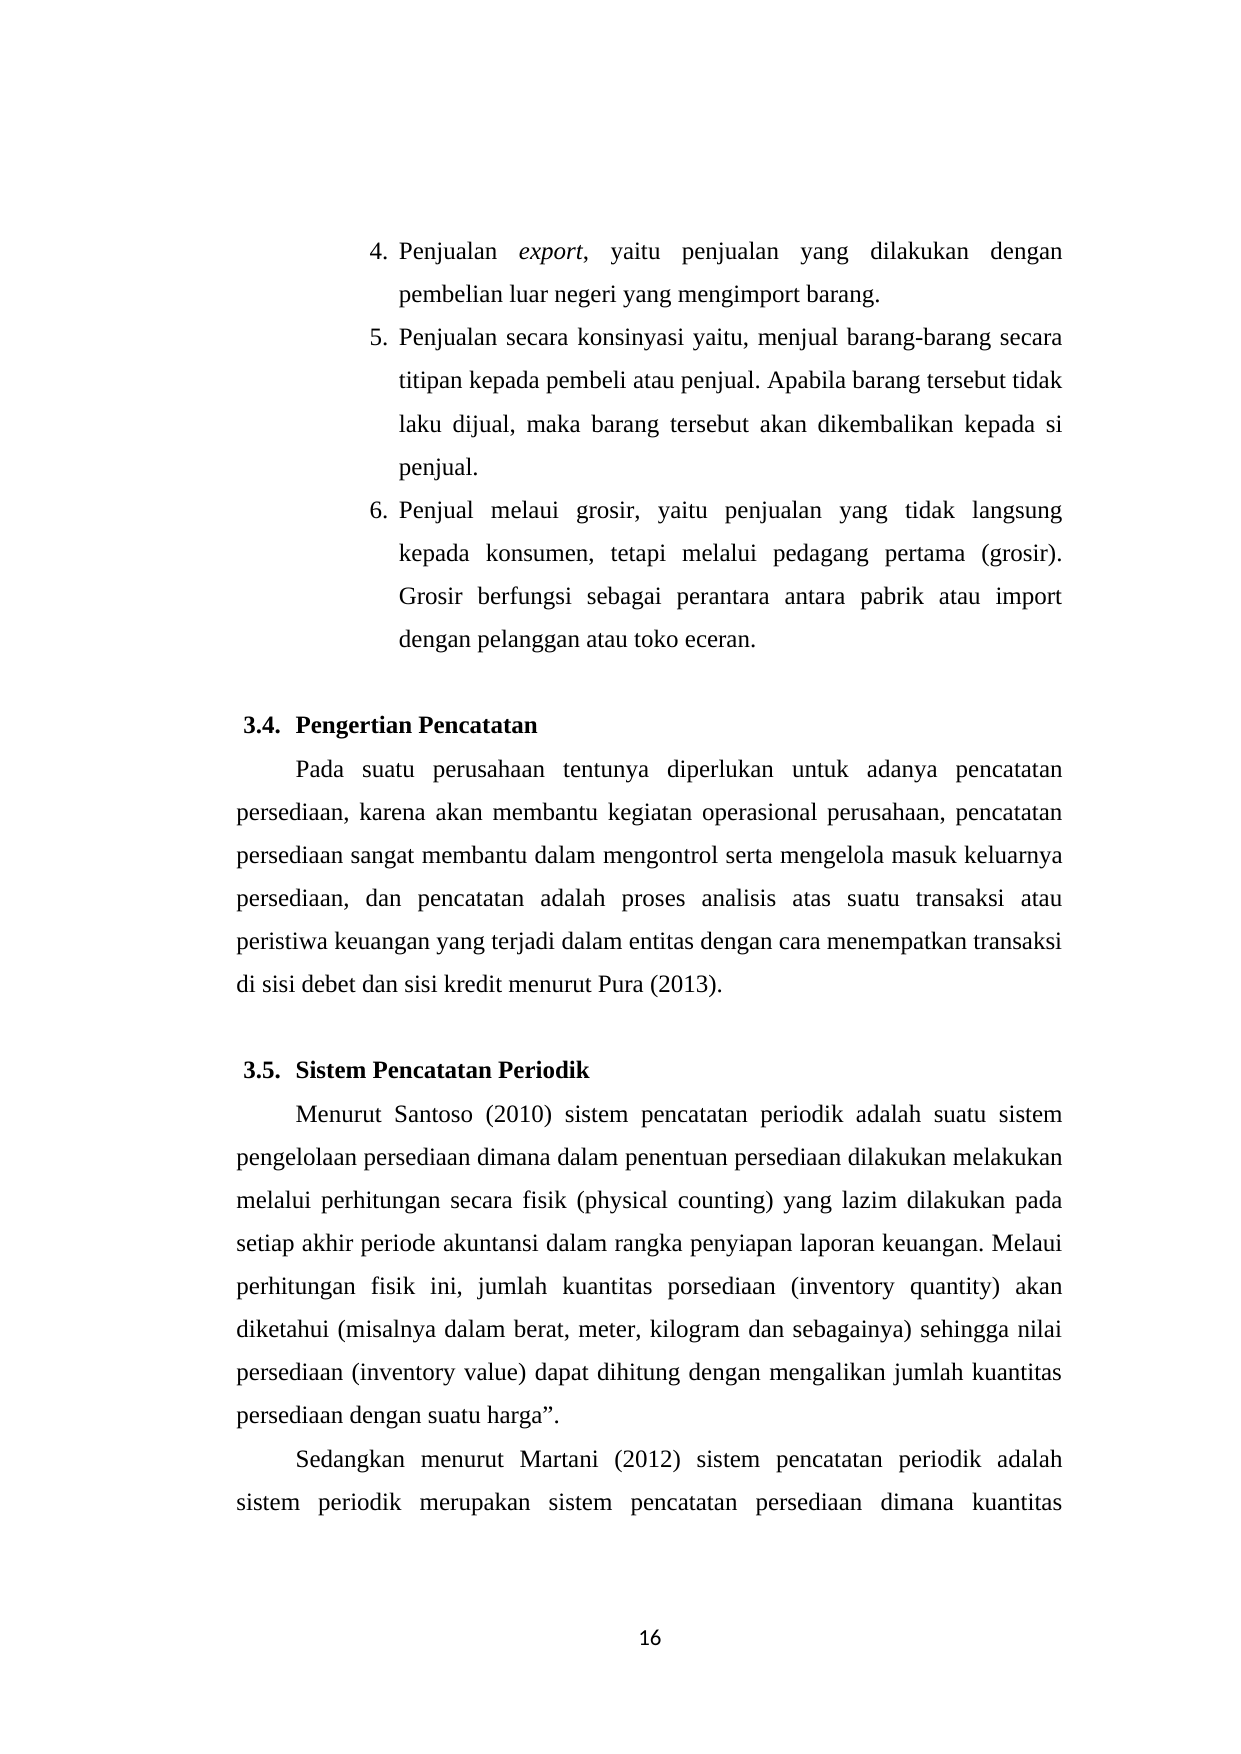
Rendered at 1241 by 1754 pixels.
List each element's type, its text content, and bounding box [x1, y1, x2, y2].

list Pada suatu perusahaan tentunya diperlukan untuk adanya pencatatan persediaan, karena akan membantu kegiatan operasional perusahaan, pencatatan persediaan sangat membantu dalam mengontrol serta mengelola masuk keluarnya persediaan, dan pencatatan adalah proses analisis atas suatu transaksi atau peristiwa keuangan yang terjadi dalam entitas dengan cara menempatkan transaksi di sisi debet dan sisi kredit menurut Pura (2013). [236, 754, 1063, 998]
list Penjualan export, yaitu penjualan yang dilakukan dengan pembelian luar negeri yang mengimport barang. [369, 236, 1063, 308]
list Menurut Santoso (2010) sistem pencatatan periodik adalah suatu sistem pengelolaan persediaan dimana dalam penentuan persediaan dilakukan melakukan melalui perhitungan secara fisik (physical counting) yang lazim dilakukan pada setiap akhir periode akuntansi dalam rangka penyiapan laporan keuangan. Melaui perhitungan fisik ini, jumlah kuantitas porsediaan (inventory quantity) akan diketahui (misalnya dalam berat, meter, kilogram dan sebagainya) sehingga nilai persediaan (inventory value) dapat dihitung dengan mengalikan jumlah kuantitas persediaan dengan suatu harga”. [236, 1099, 1063, 1429]
list Penjual melaui grosir, yaitu penjualan yang tidak langsung kepada konsumen, tetapi melalui pedagang pertama (grosir). Grosir berfungsi sebagai perantara antara pabrik atau import dengan pelanggan atau toko eceran. [369, 495, 1063, 653]
list Sistem Pencatatan Periodik [243, 1056, 1063, 1084]
list Pengertian Pencatatan [243, 711, 1063, 739]
list Penjualan secara konsinyasi yaitu, menjual barang-barang secara titipan kepada pembeli atau penjual. Apabila barang tersebut tidak laku dijual, maka barang tersebut akan dikembalikan kepada si penjual. [369, 322, 1063, 481]
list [236, 1444, 1063, 1516]
